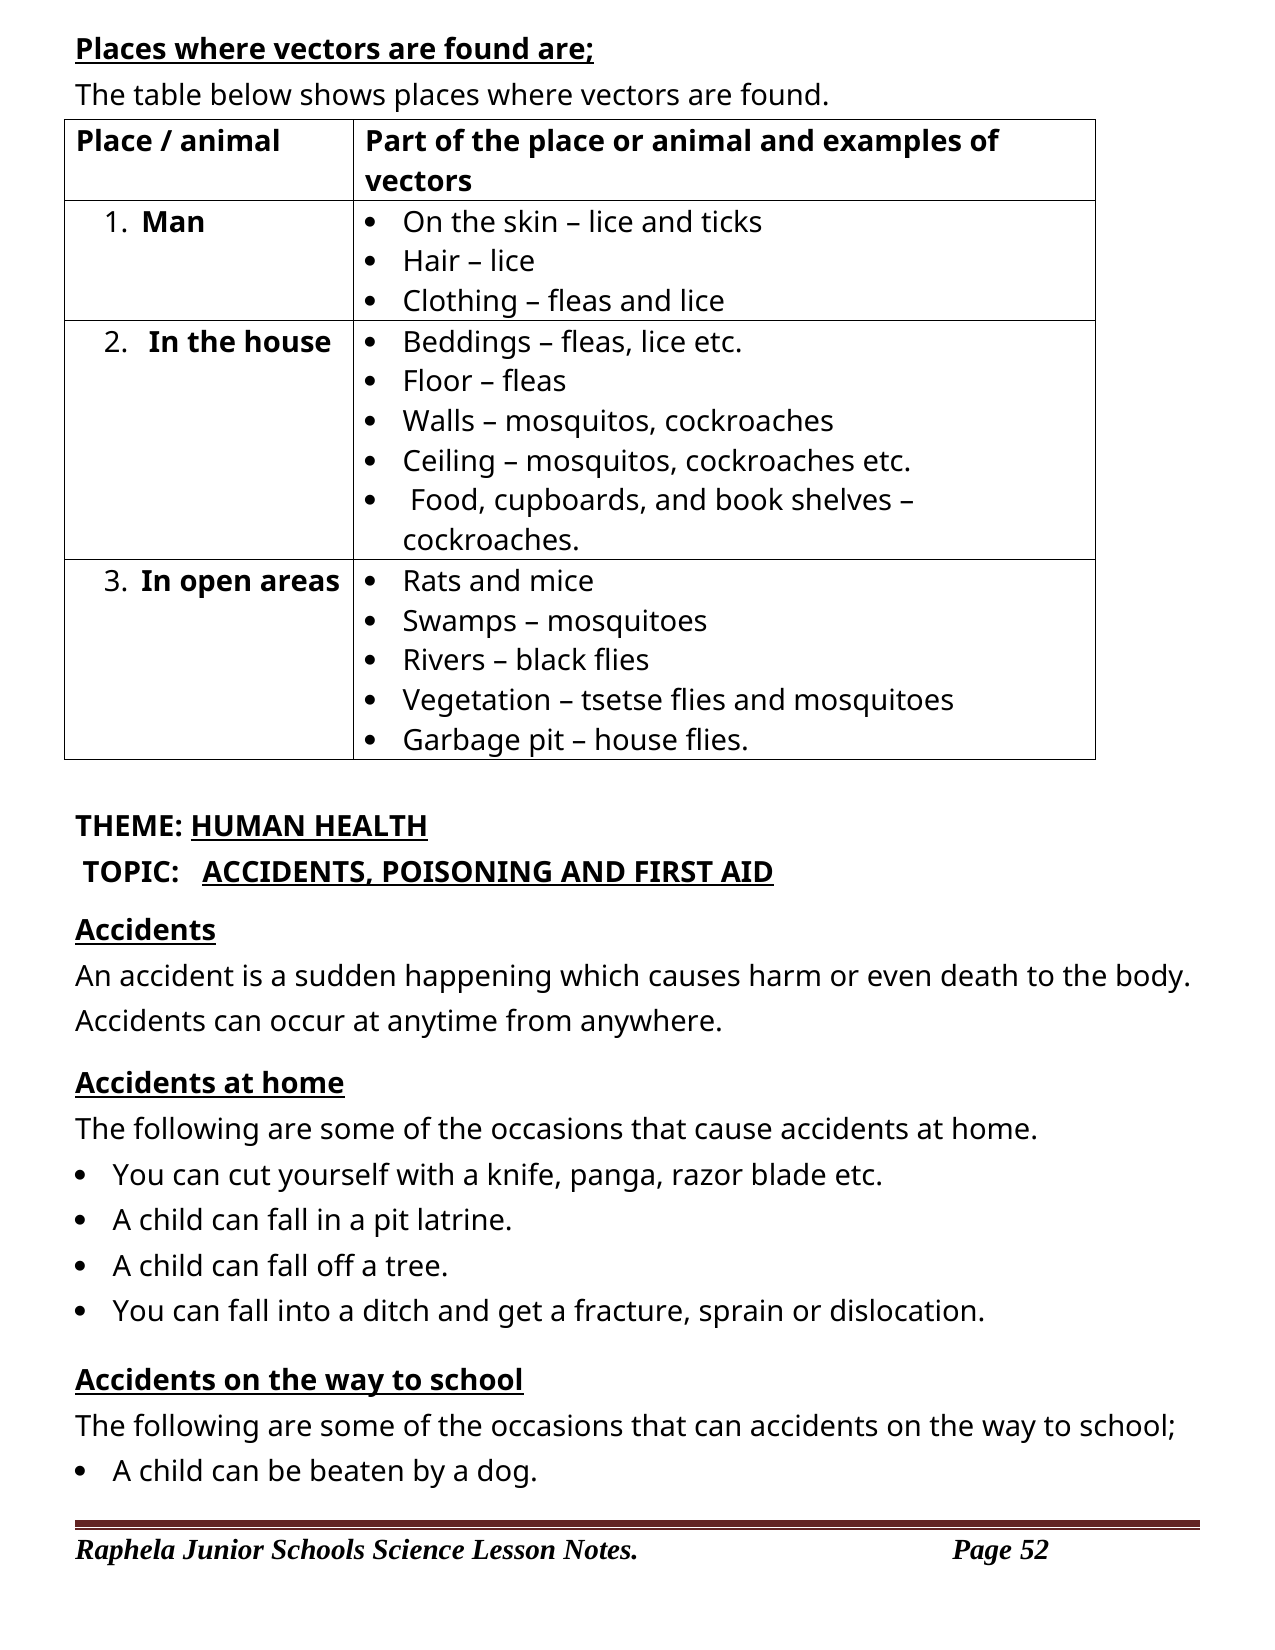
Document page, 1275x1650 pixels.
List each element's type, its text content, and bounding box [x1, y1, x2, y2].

text THEME: HUMAN HEALTH [75, 805, 1200, 845]
text Accidents on the way to school [75, 1359, 1200, 1399]
table_cell Beddings – fleas, lice etc. Floor – fleas Walls – mosquitos, cockroaches Ceiling – mosquitos, cockroaches etc. Food, cupboards, and book shelves – cockroaches. [354, 321, 1095, 559]
table_cell In open areas [65, 560, 353, 758]
list You can fall into a ditch and get a fracture, sprain or dislocation. [75, 1291, 1200, 1330]
text Accidents can occur at anytime from anywhere. [75, 1001, 1200, 1040]
text Accidents at home [75, 1063, 1200, 1102]
table_cell Man [65, 201, 353, 320]
list A child can fall in a pit latrine. [75, 1199, 1200, 1239]
list You can cut yourself with a knife, panga, razor blade etc. [75, 1154, 1200, 1193]
text The table below shows places where vectors are found. [75, 74, 1200, 113]
table_cell Rats and mice Swamps – mosquitoes Rivers – black flies Vegetation – tsetse flies and mosquitoes Garbage pit – house flies. [354, 560, 1095, 758]
table_cell On the skin – lice and ticks Hair – lice Clothing – fleas and lice [354, 201, 1095, 320]
table_header Part of the place or animal and examples of vectors [354, 120, 1095, 200]
table_cell In the house [65, 321, 353, 559]
text Places where vectors are found are; [75, 28, 1200, 68]
text Accidents [75, 909, 1200, 949]
list A child can be beaten by a dog. [75, 1450, 1200, 1490]
text The following are some of the occasions that cause accidents at home. [75, 1108, 1200, 1148]
text An accident is a sudden happening which causes harm or even death to the body. [75, 955, 1200, 995]
text TOPIC: ACCIDENTS, POISONING AND FIRST AID [75, 851, 1200, 891]
list A child can fall off a tree. [75, 1245, 1200, 1285]
text The following are some of the occasions that can accidents on the way to school; [75, 1405, 1200, 1444]
table_header Place / animal [65, 120, 353, 200]
